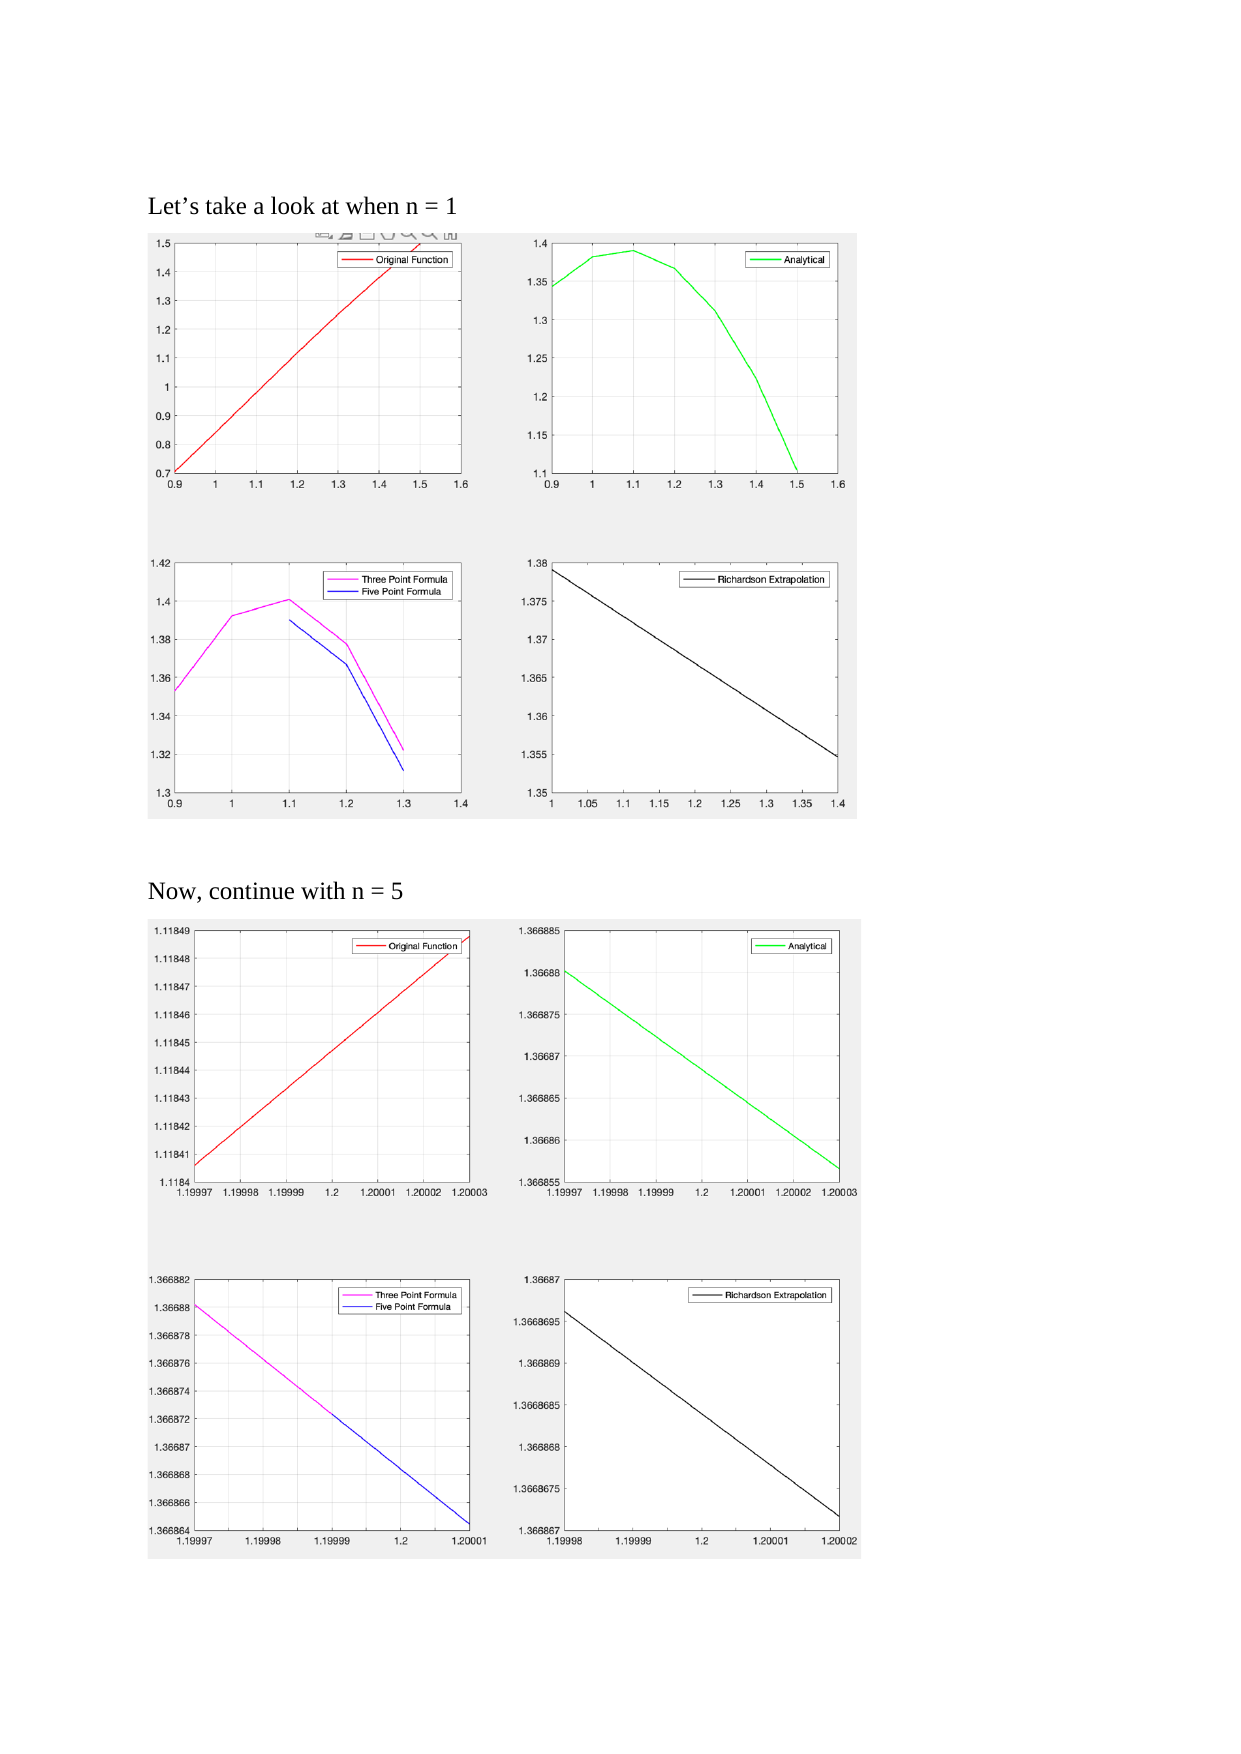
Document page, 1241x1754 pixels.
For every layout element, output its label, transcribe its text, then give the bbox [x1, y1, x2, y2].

text Let’s take a look at when n = 1 [148, 191, 1093, 219]
picture [147, 233, 857, 819]
picture [147, 919, 862, 1559]
text Now, continue with n = 5 [148, 876, 1093, 905]
